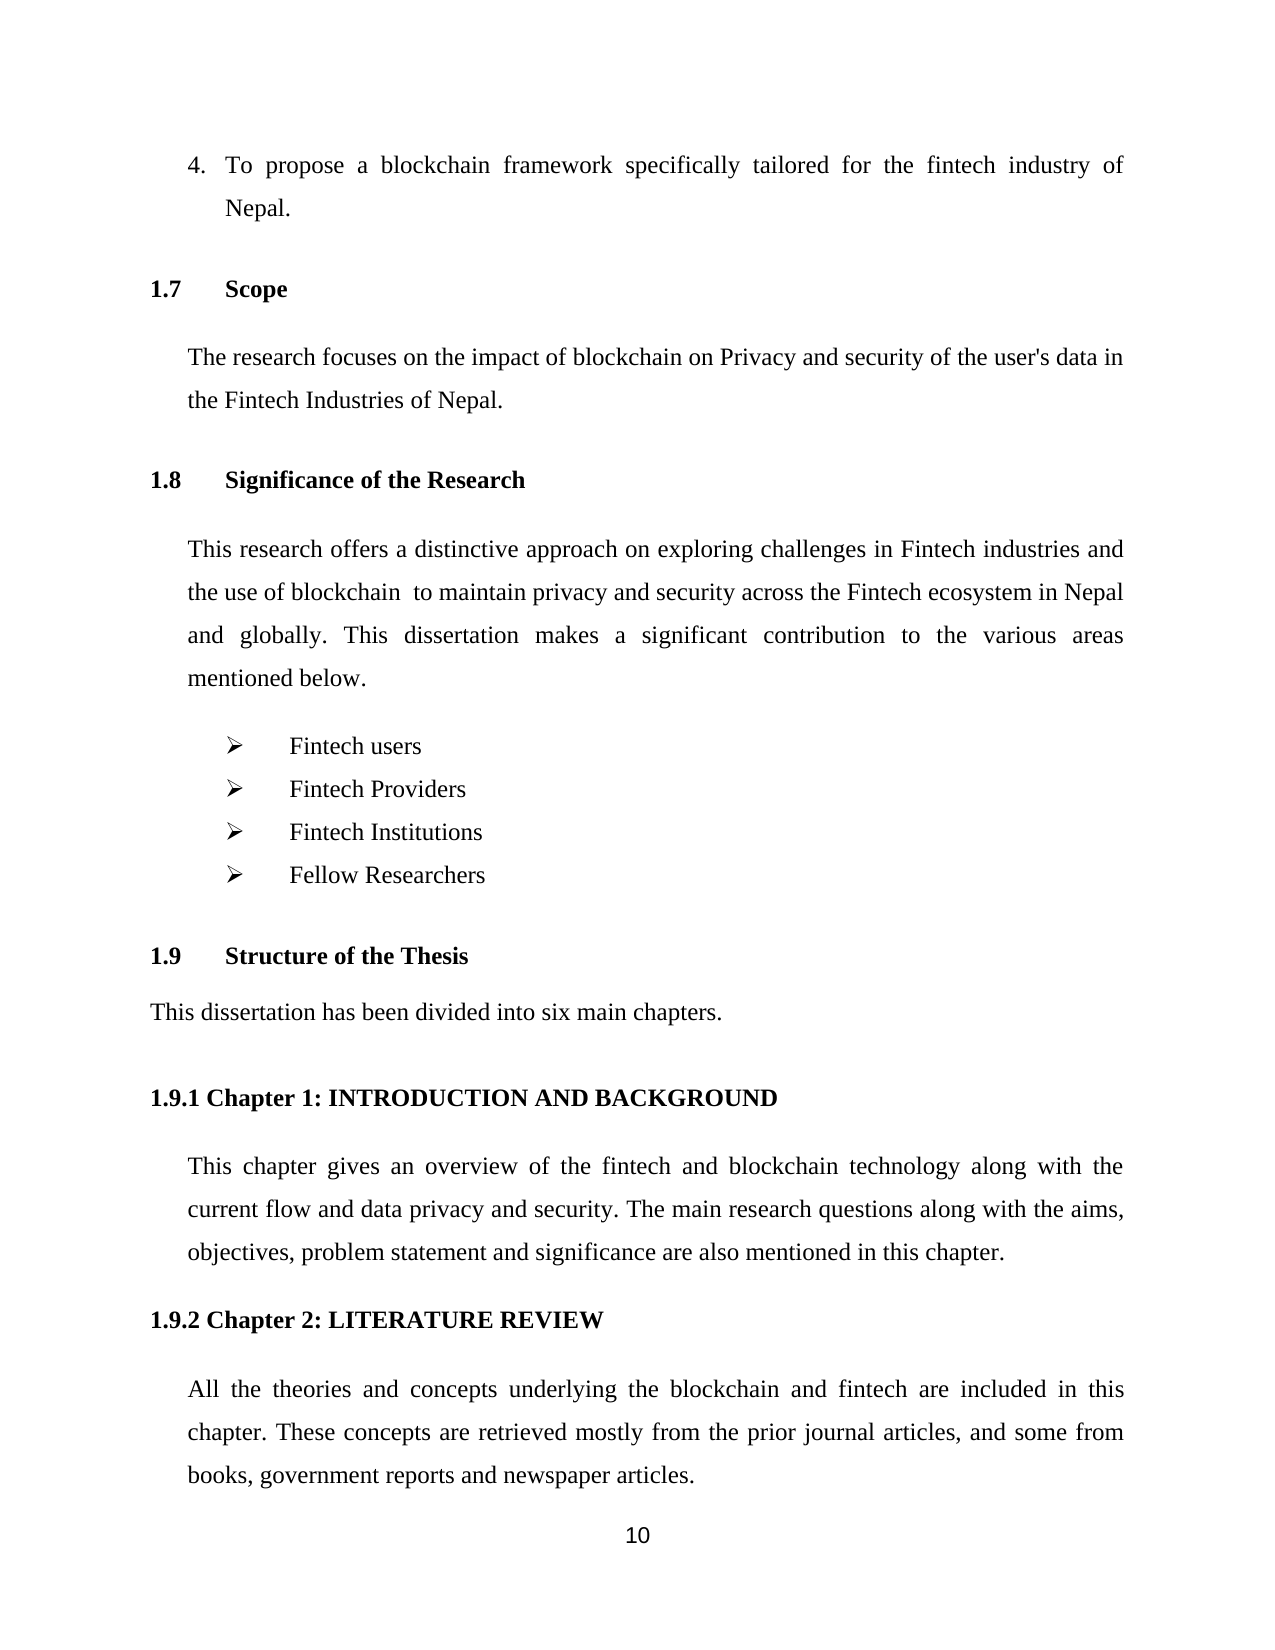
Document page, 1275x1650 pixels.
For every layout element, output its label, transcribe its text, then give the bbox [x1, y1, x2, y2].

list Fintech users [225, 731, 1125, 760]
list Fintech Providers [225, 774, 1125, 803]
list Fintech Institutions [225, 817, 1125, 846]
text The research focuses on the impact of blockchain on Privacy and security of the user's data in the Fintech Industries of Nepal. [187, 342, 1125, 414]
text 1.9.2 Chapter 2: LITERATURE REVIEW [150, 1306, 1125, 1334]
subtitle 1.7 Scope [150, 274, 1125, 302]
subtitle 1.8 Significance of the Research [150, 466, 1125, 494]
list To propose a blockchain framework specifically tailored for the fintech industry of Nepal. [187, 150, 1125, 222]
text This research offers a distinctive approach on exploring challenges in Fintech industries and the use of blockchain to maintain privacy and security across the Fintech ecosystem in Nepal and globally. This dissertation makes a significant contribution to the various areas mentioned below. [187, 534, 1125, 692]
text This chapter gives an overview of the fintech and blockchain technology along with the current flow and data privacy and security. The main research questions along with the aims, objectives, problem statement and significance are also mentioned in this chapter. [187, 1151, 1125, 1266]
list Fellow Researchers [225, 861, 1125, 889]
text 1.9.1 Chapter 1: INTRODUCTION AND BACKGROUND [150, 1083, 1125, 1112]
text This dissertation has been divided into six main chapters. [150, 997, 1125, 1026]
subtitle 1.9 Structure of the Thesis [150, 941, 1125, 970]
text All the theories and concepts underlying the blockchain and fintech are included in this chapter. These concepts are retrieved mostly from the prior journal articles, and some from books, government reports and newspaper articles. [187, 1374, 1125, 1489]
